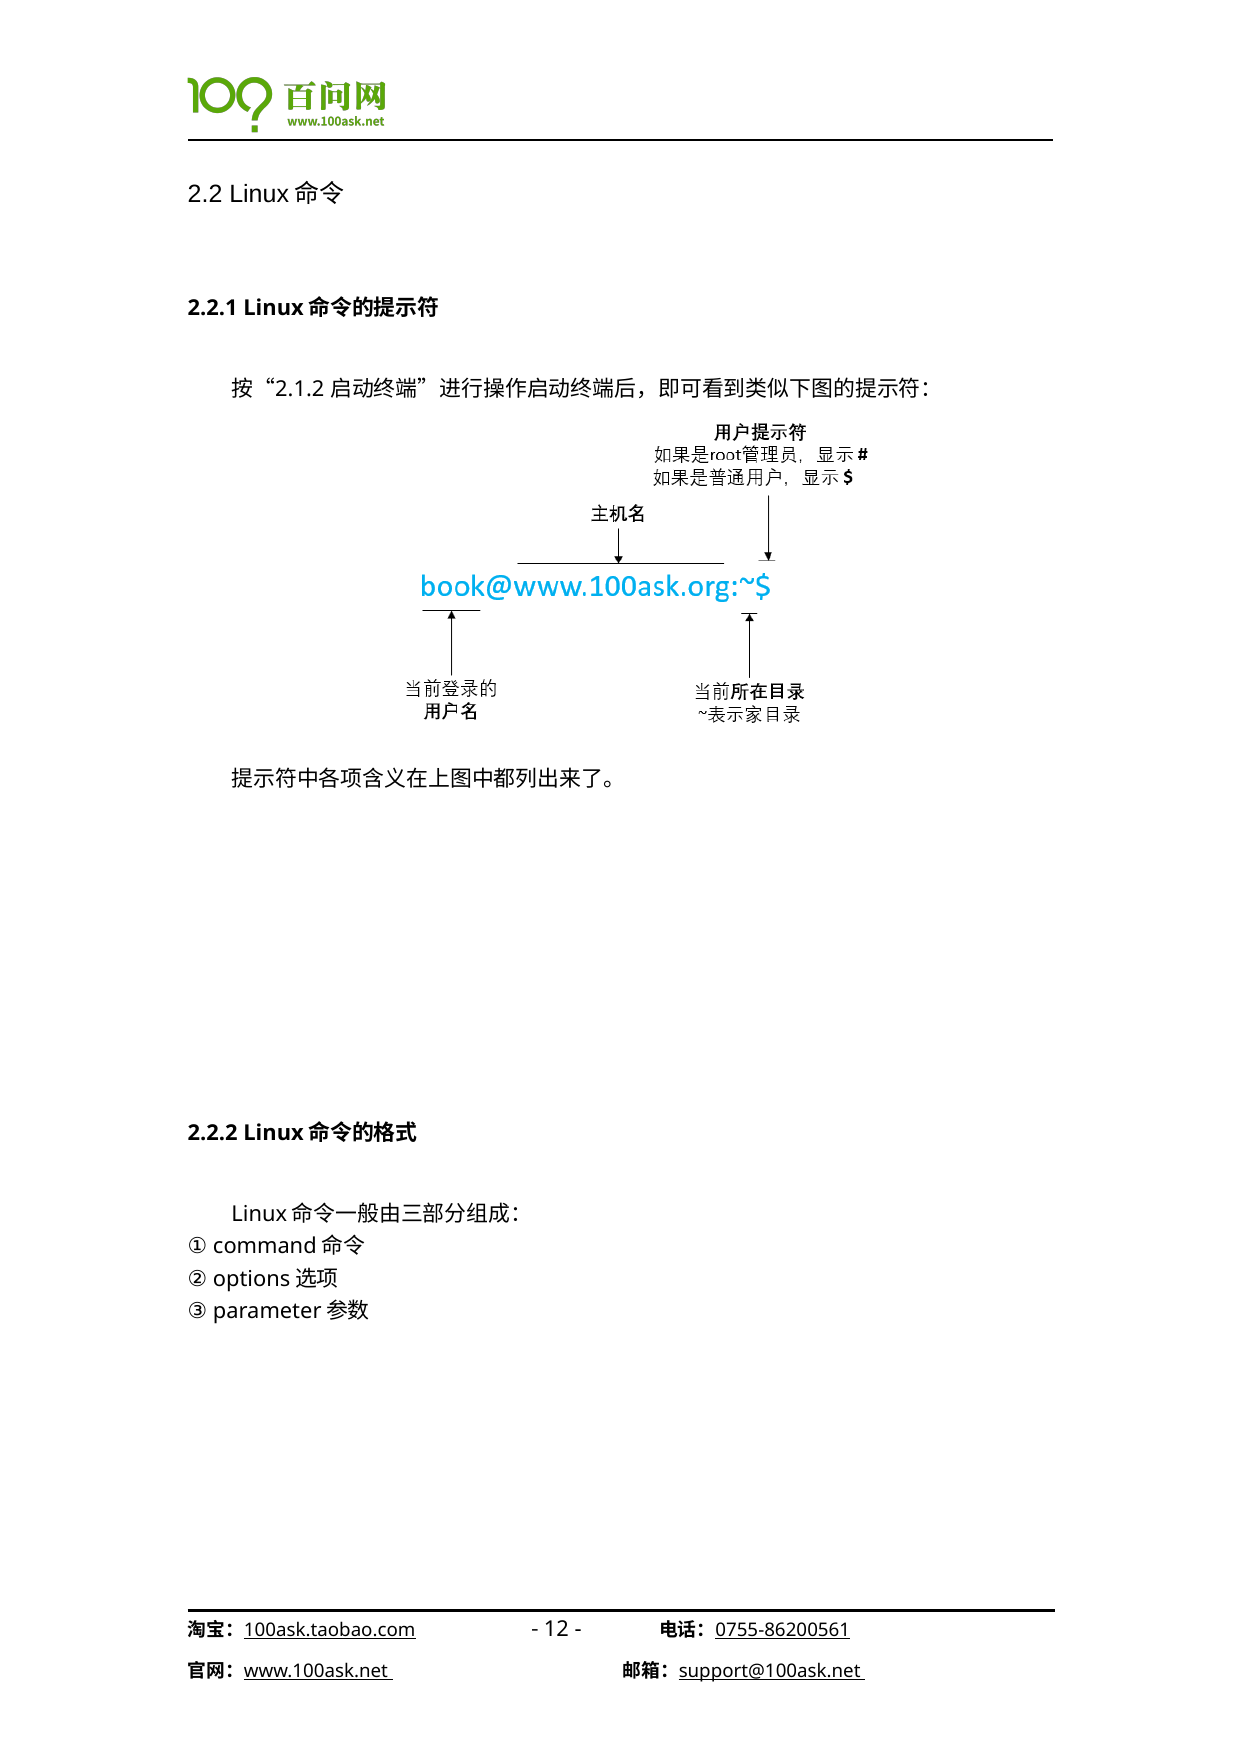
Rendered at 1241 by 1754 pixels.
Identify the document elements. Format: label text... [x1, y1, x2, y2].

text ③ parameter参数 [187, 1293, 1053, 1325]
subtitle 2.2.1 Linux命令的提示符 [187, 289, 1053, 322]
text ① command命令 [187, 1228, 1053, 1260]
text ② options选项 [187, 1260, 1053, 1293]
picture [187, 77, 386, 138]
subtitle 2.2.2 Linux命令的格式 [187, 1114, 1053, 1147]
text Linux命令一般由三部分组成： [187, 1195, 1053, 1228]
text 提示符中各项含义在上图中都列出来了。 [187, 760, 1053, 793]
picture [385, 402, 899, 748]
subtitle 2.2 Linux命令 [187, 159, 1053, 224]
text 按“2.1.2 启动终端”进行操作启动终端后，即可看到类似下图的提示符： [187, 370, 1053, 403]
